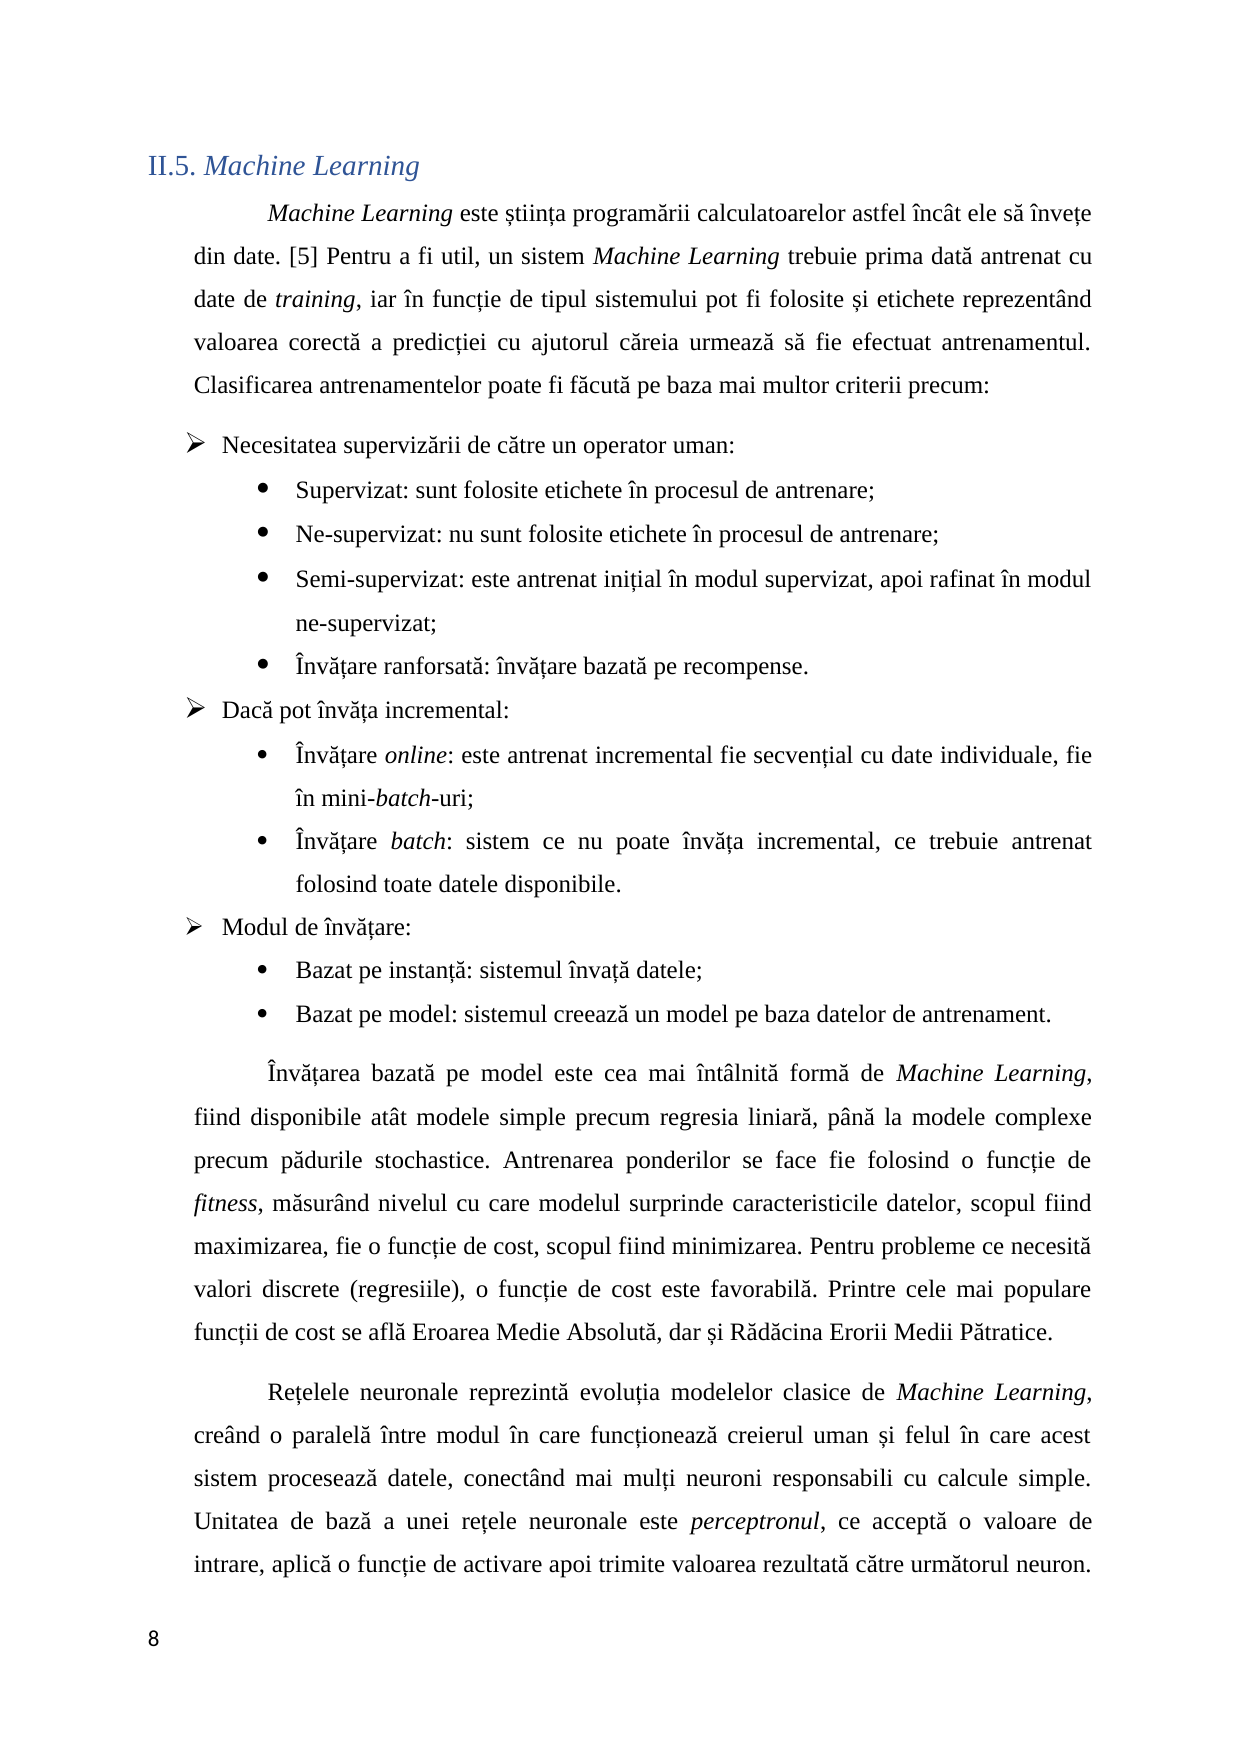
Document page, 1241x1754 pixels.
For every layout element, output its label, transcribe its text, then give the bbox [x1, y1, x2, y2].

list Învățare batch: sistem ce nu poate învăța incremental, ce trebuie antrenat folosind toate datele disponibile. [258, 826, 1092, 898]
subtitle II.5. Machine Learning [148, 148, 1092, 181]
list Bazat pe instanță: sistemul învață datele; [258, 956, 1092, 984]
list Ne-supervizat: nu sunt folosite etichete în procesul de antrenare; [258, 519, 1092, 549]
list Bazat pe model: sistemul creează un model pe baza datelor de antrenament. [258, 999, 1092, 1027]
list Învățare online: este antrenat incremental fie secvențial cu date individuale, fie în mini-batch-uri; [258, 740, 1092, 812]
list Semi-supervizat: este antrenat inițial în modul supervizat, apoi rafinat în modul ne-supervizat; [258, 564, 1092, 637]
list Modul de învățare: [184, 912, 1092, 941]
list Învățare ranforsată: învățare bazată pe recompense. [258, 651, 1092, 681]
text Machine Learning este știința programării calculatoarelor astfel încât ele să învețe din date. Pentru a fi util, un sistem Machine Learning trebuie prima dată antrenat cu date de training, iar în funcție de tipul sistemului pot fi folosite și etichete reprezentând valoarea corectă a predicției cu ajutorul căreia urmează să fie efectuat antrenamentul. Clasificarea antrenamentelor poate fi făcută pe baza mai multor criterii precum: [193, 198, 1092, 399]
text Învățarea bazată pe model este cea mai întâlnită formă de Machine Learning, fiind disponibile atât modele simple precum regresia liniară, până la modele complexe precum pădurile stochastice. Antrenarea ponderilor se face fie folosind o funcție de fitness, măsurând nivelul cu care modelul surprinde caracteristicile datelor, scopul fiind maximizarea, fie o funcție de cost, scopul fiind minimizarea. Pentru probleme ce necesită valori discrete (regresiile), o funcție de cost este favorabilă. Printre cele mai populare funcții de cost se află Eroarea Medie Absolută, dar și Rădăcina Erorii Medii Pătratice. [193, 1058, 1092, 1346]
list Necesitatea supervizării de către un operator uman: [184, 430, 1092, 460]
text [193, 1377, 1092, 1578]
list Dacă pot învăța incremental: [184, 695, 1092, 725]
list Supervizat: sunt folosite etichete în procesul de antrenare; [258, 475, 1092, 504]
